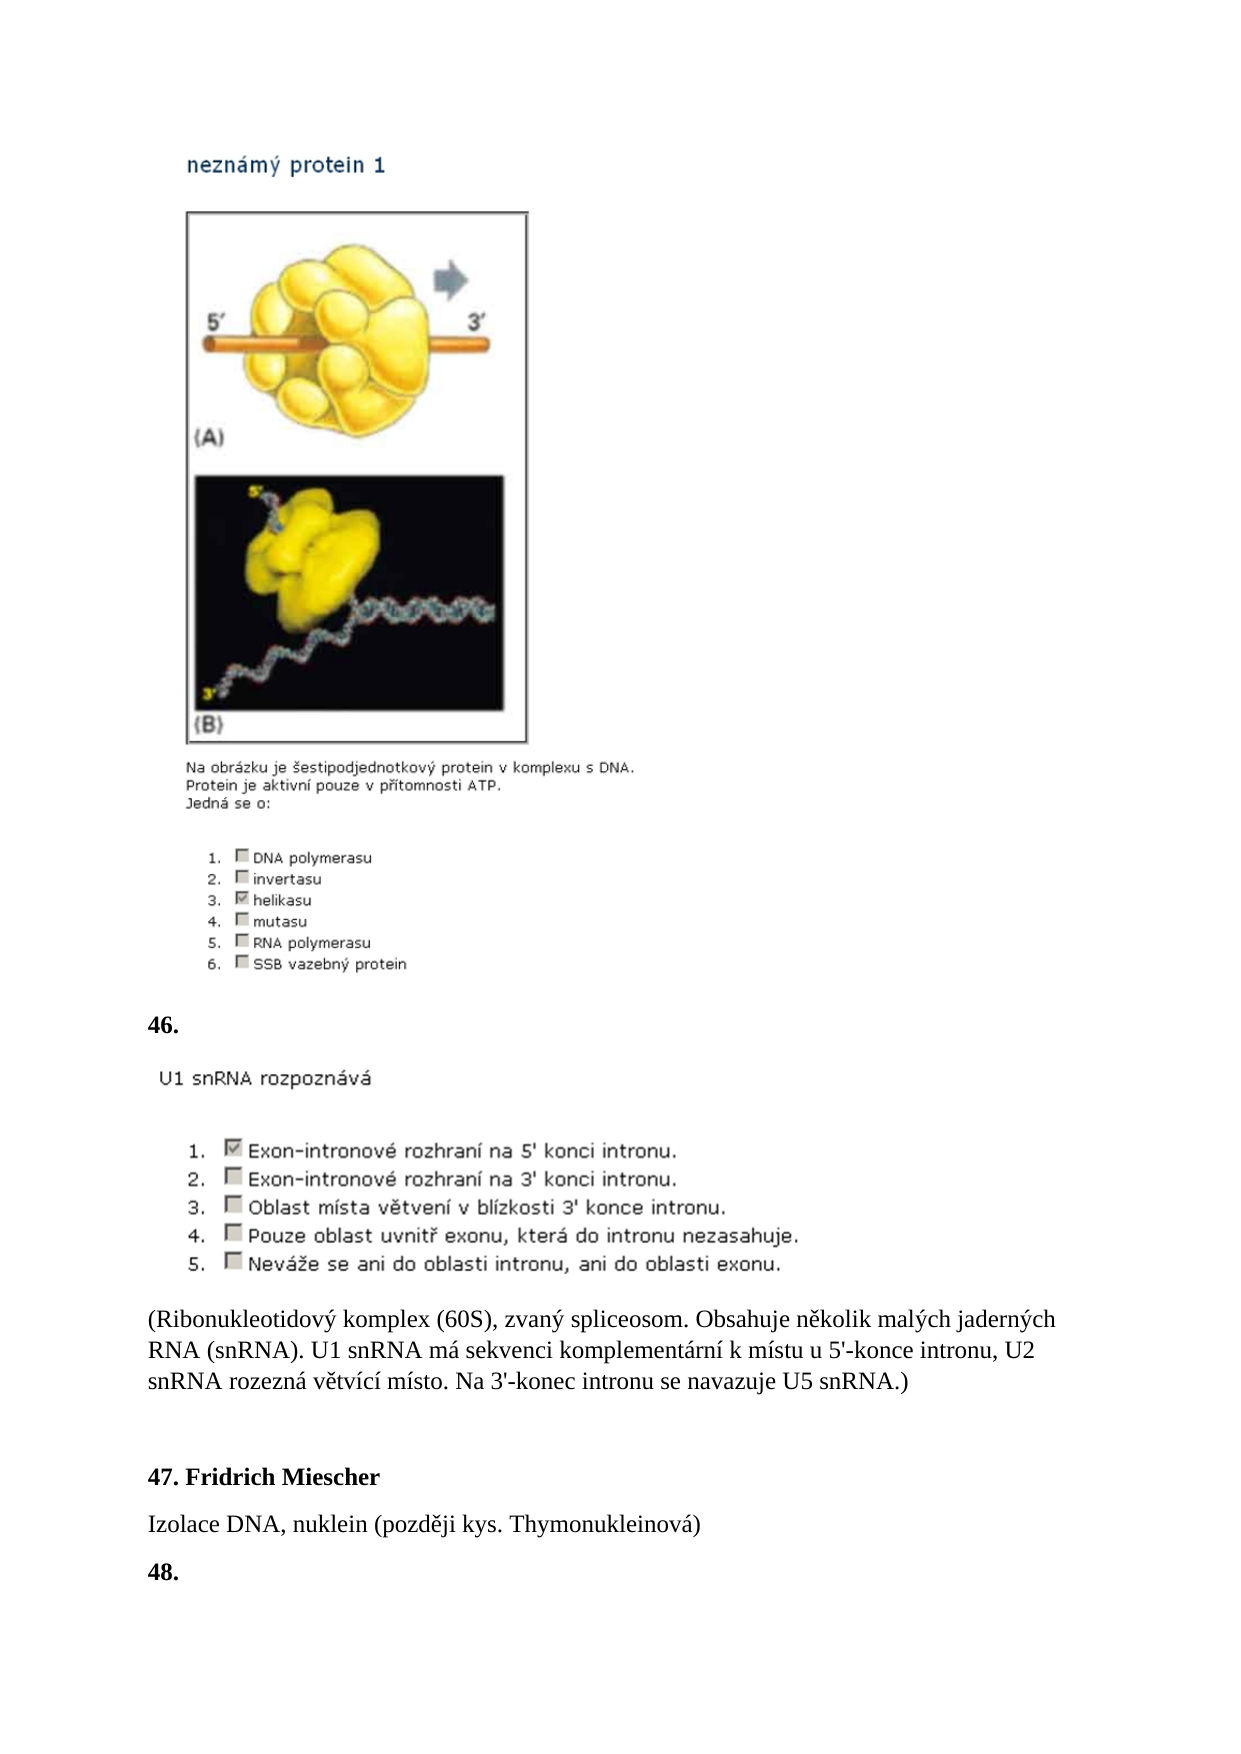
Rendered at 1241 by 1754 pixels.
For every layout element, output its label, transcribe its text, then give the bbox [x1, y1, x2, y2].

text 46. [148, 1010, 1093, 1038]
text 48. [148, 1557, 1093, 1586]
text Izolace DNA, nuklein (později kys. Thymonukleinová) [148, 1509, 1093, 1538]
picture [147, 1057, 846, 1286]
text 47. Fridrich Miescher [148, 1462, 1093, 1491]
text (Ribonukleotidový komplex (60S), zvaný spliceosom. Obsahuje několik malých jaderných RNA (snRNA). U1 snRNA má sekvenci komplementární k místu u 5'-konce intronu, U2 snRNA rozezná větvící místo. Na 3'-konec intronu se navazuje U5 snRNA.) [148, 1304, 1093, 1395]
picture [147, 147, 725, 979]
